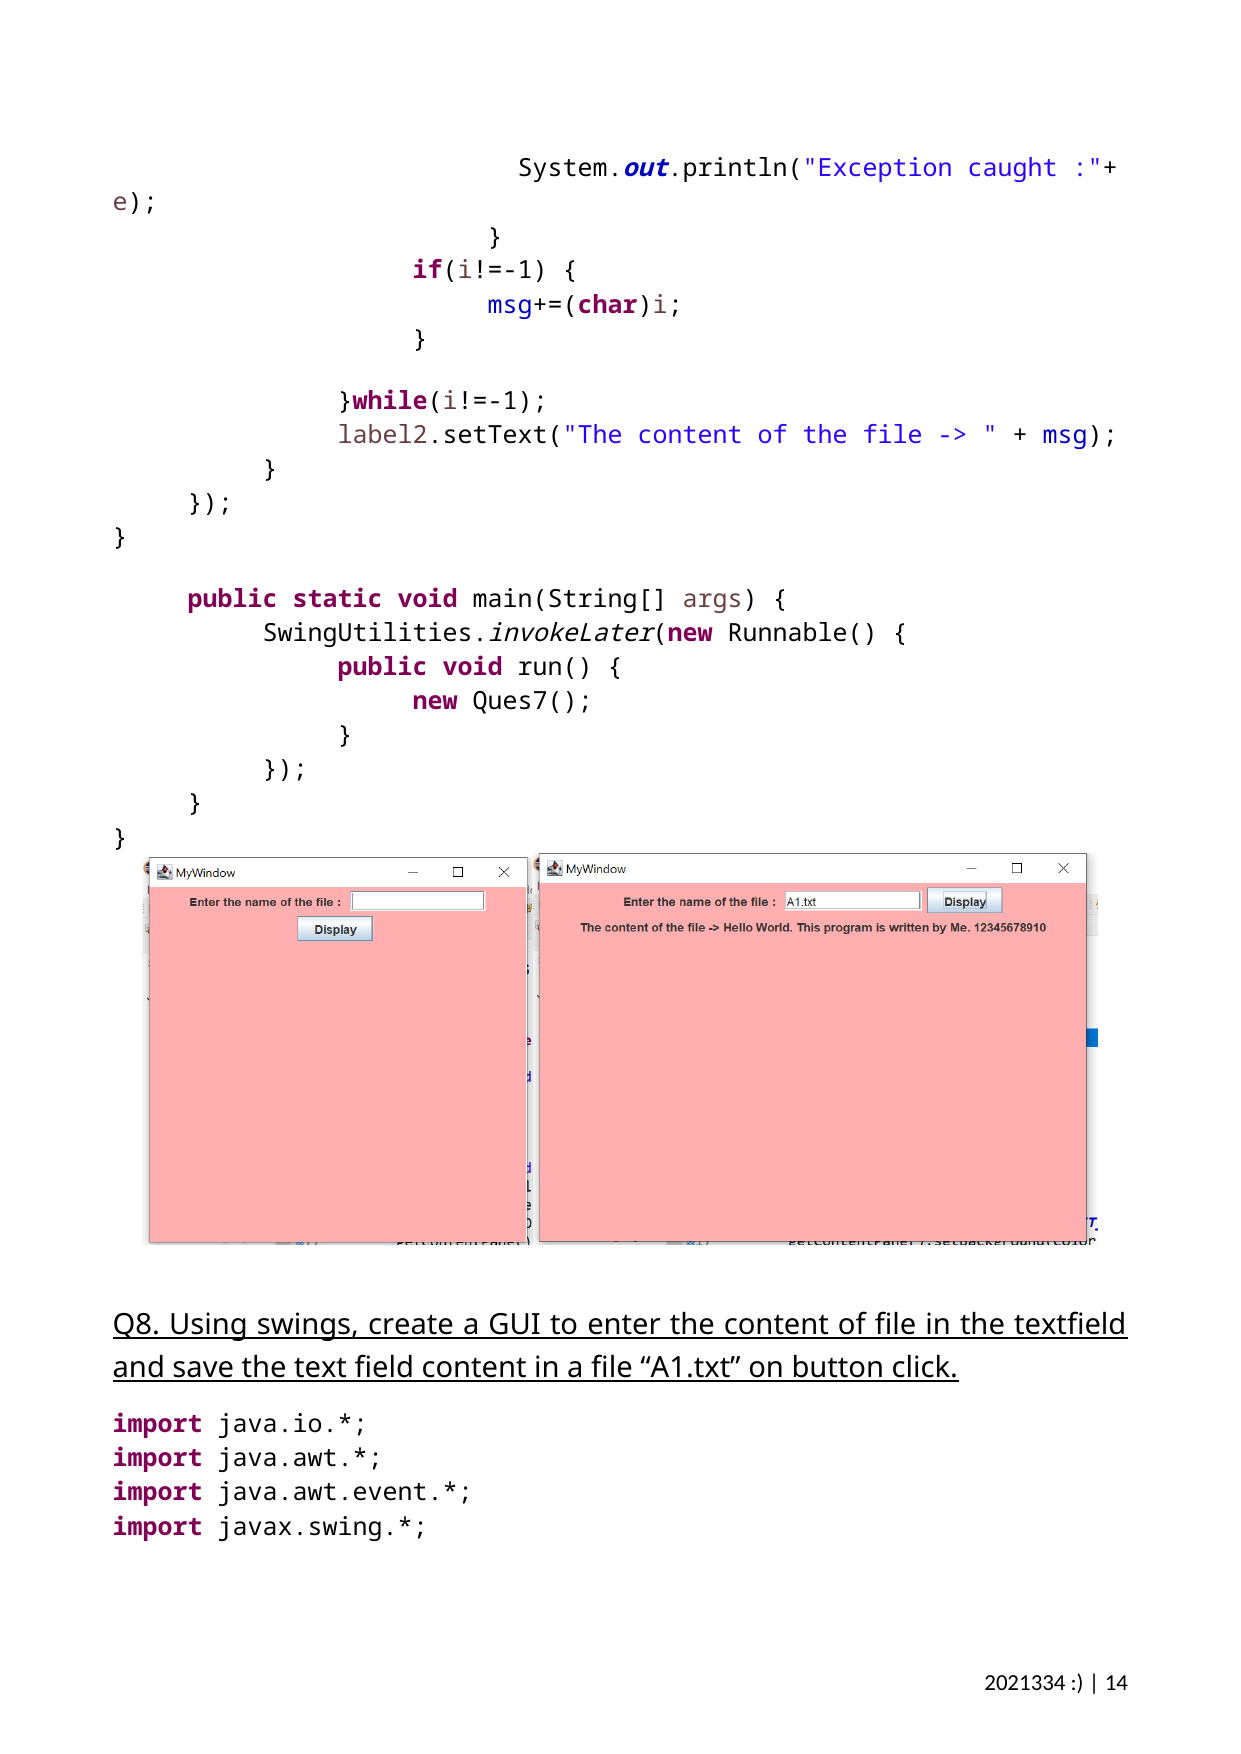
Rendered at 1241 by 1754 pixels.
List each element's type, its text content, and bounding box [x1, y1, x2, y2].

text public static void main(String[] args) { [112, 581, 1128, 615]
text Q8. Using swings, create a GUI to enter the content of file in the textfield and save the text field content in a file “A1.txt” on button click. [112, 1304, 1128, 1337]
text msg+=(char)i; [112, 286, 1128, 320]
text } [112, 320, 1128, 354]
text import java.awt.*; [112, 1440, 1128, 1474]
text }); [112, 751, 1128, 785]
text Q8. Using swings, create a GUI to enter the content of file in the textfield and save the text field content in a file “A1.txt” on button click. [112, 1338, 1128, 1386]
text }); [112, 484, 1128, 519]
text label2.setText("The content of the file -> " + msg); [112, 416, 1128, 451]
text System.out.println("Exception caught :"+ e); [112, 150, 1128, 218]
text } [112, 785, 1128, 819]
text } [112, 451, 1128, 484]
text import java.io.*; [112, 1406, 1128, 1440]
text new Ques7(); [112, 683, 1128, 717]
text }while(i!=-1); [112, 382, 1128, 416]
picture [142, 853, 1098, 1245]
text SwingUtilities.invokeLater(new Runnable() { [112, 615, 1128, 649]
text } [112, 218, 1128, 252]
text import javax.swing.*; [112, 1508, 1128, 1542]
text public void run() { [112, 649, 1128, 683]
text } [112, 819, 1128, 853]
text } [112, 519, 1128, 553]
text if(i!=-1) { [112, 252, 1128, 286]
text import java.awt.event.*; [112, 1474, 1128, 1508]
text } [112, 717, 1128, 751]
